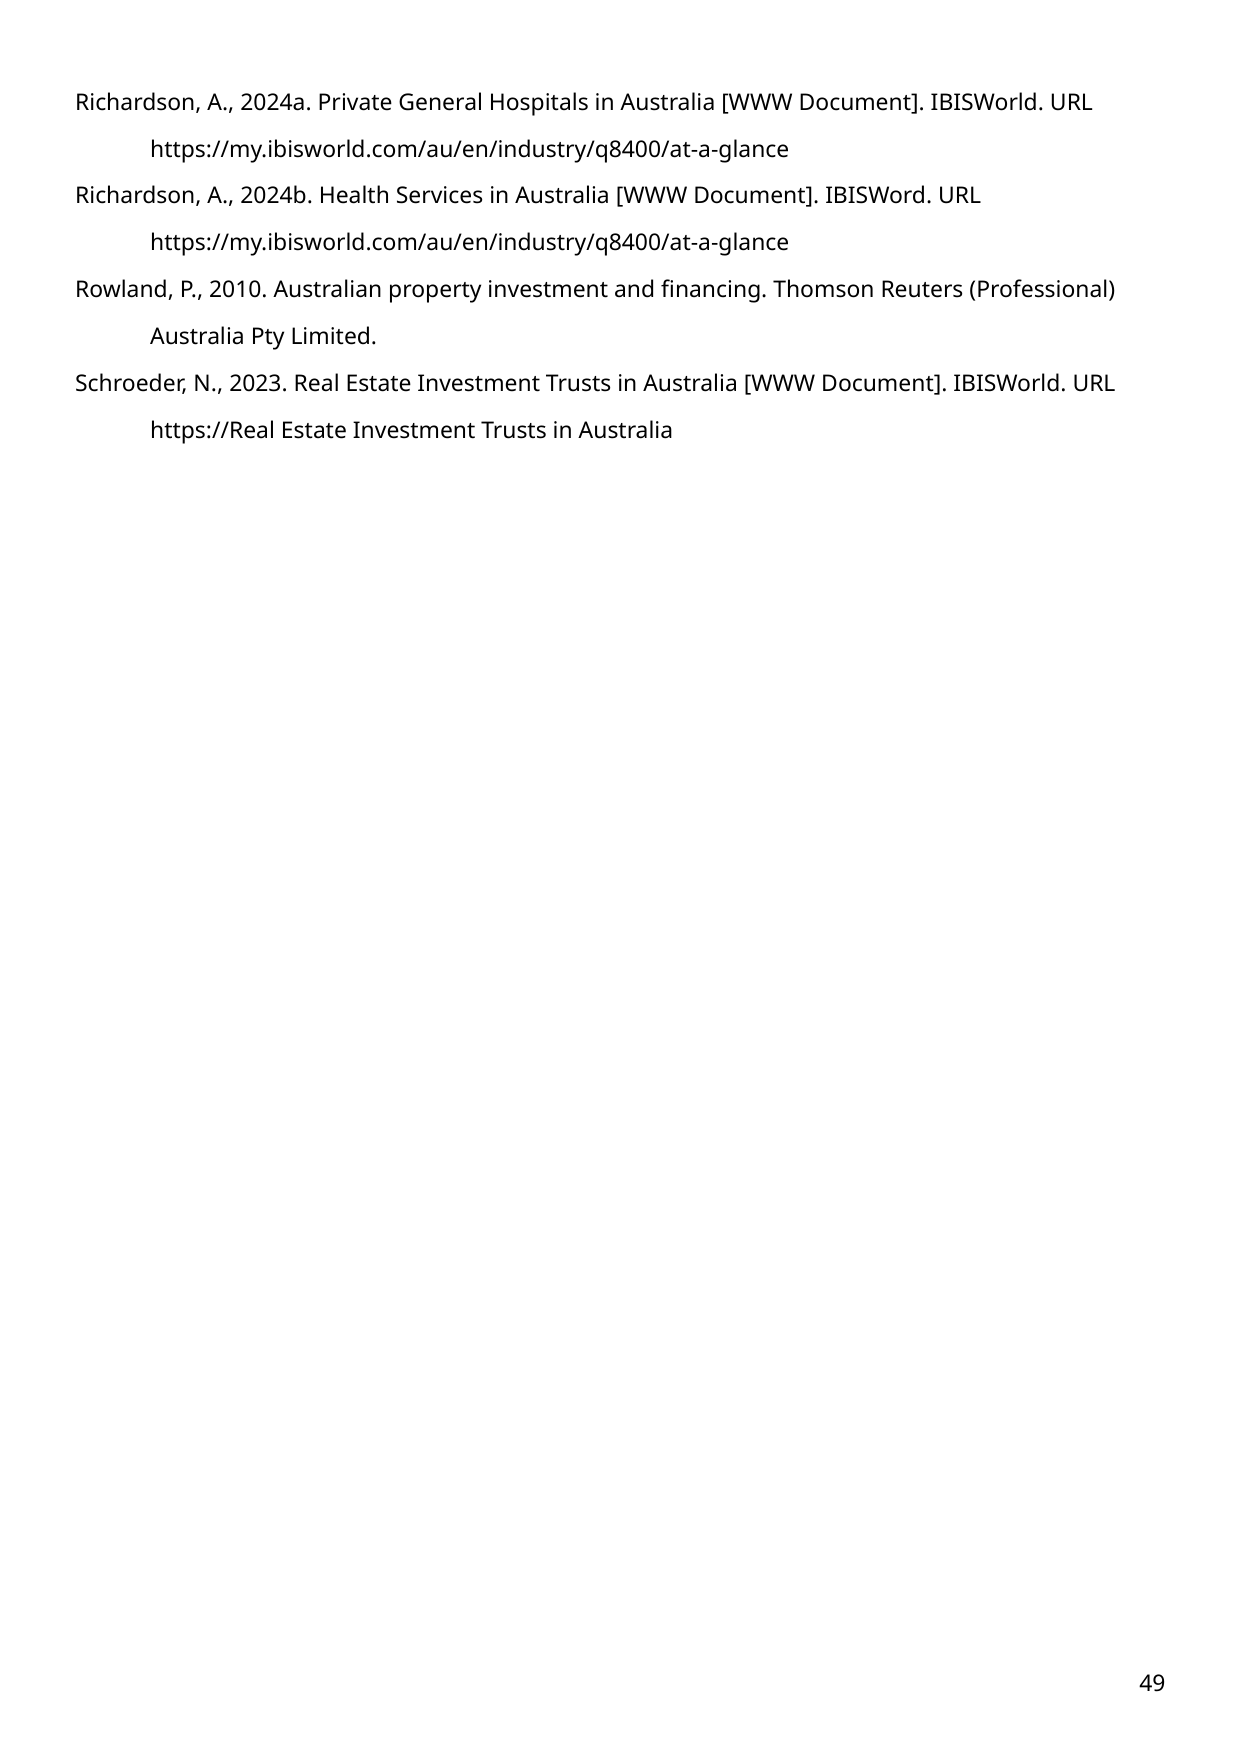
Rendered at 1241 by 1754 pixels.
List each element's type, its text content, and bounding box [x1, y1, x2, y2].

text Rowland, P., 2010. Australian property investment and financing. Thomson Reuters (Professional) Australia Pty Limited. [75, 273, 1165, 351]
text Richardson, A., 2024a. Private General Hospitals in Australia [WWW Document]. IBISWorld. URL https://my.ibisworld.com/au/en/industry/q8400/at-a-glance [75, 86, 1165, 164]
text Schroeder, N., 2023. Real Estate Investment Trusts in Australia [WWW Document]. IBISWorld. URL https://Real Estate Investment Trusts in Australia [75, 367, 1165, 445]
text Richardson, A., 2024b. Health Services in Australia [WWW Document]. IBISWord. URL https://my.ibisworld.com/au/en/industry/q8400/at-a-glance [75, 179, 1165, 258]
